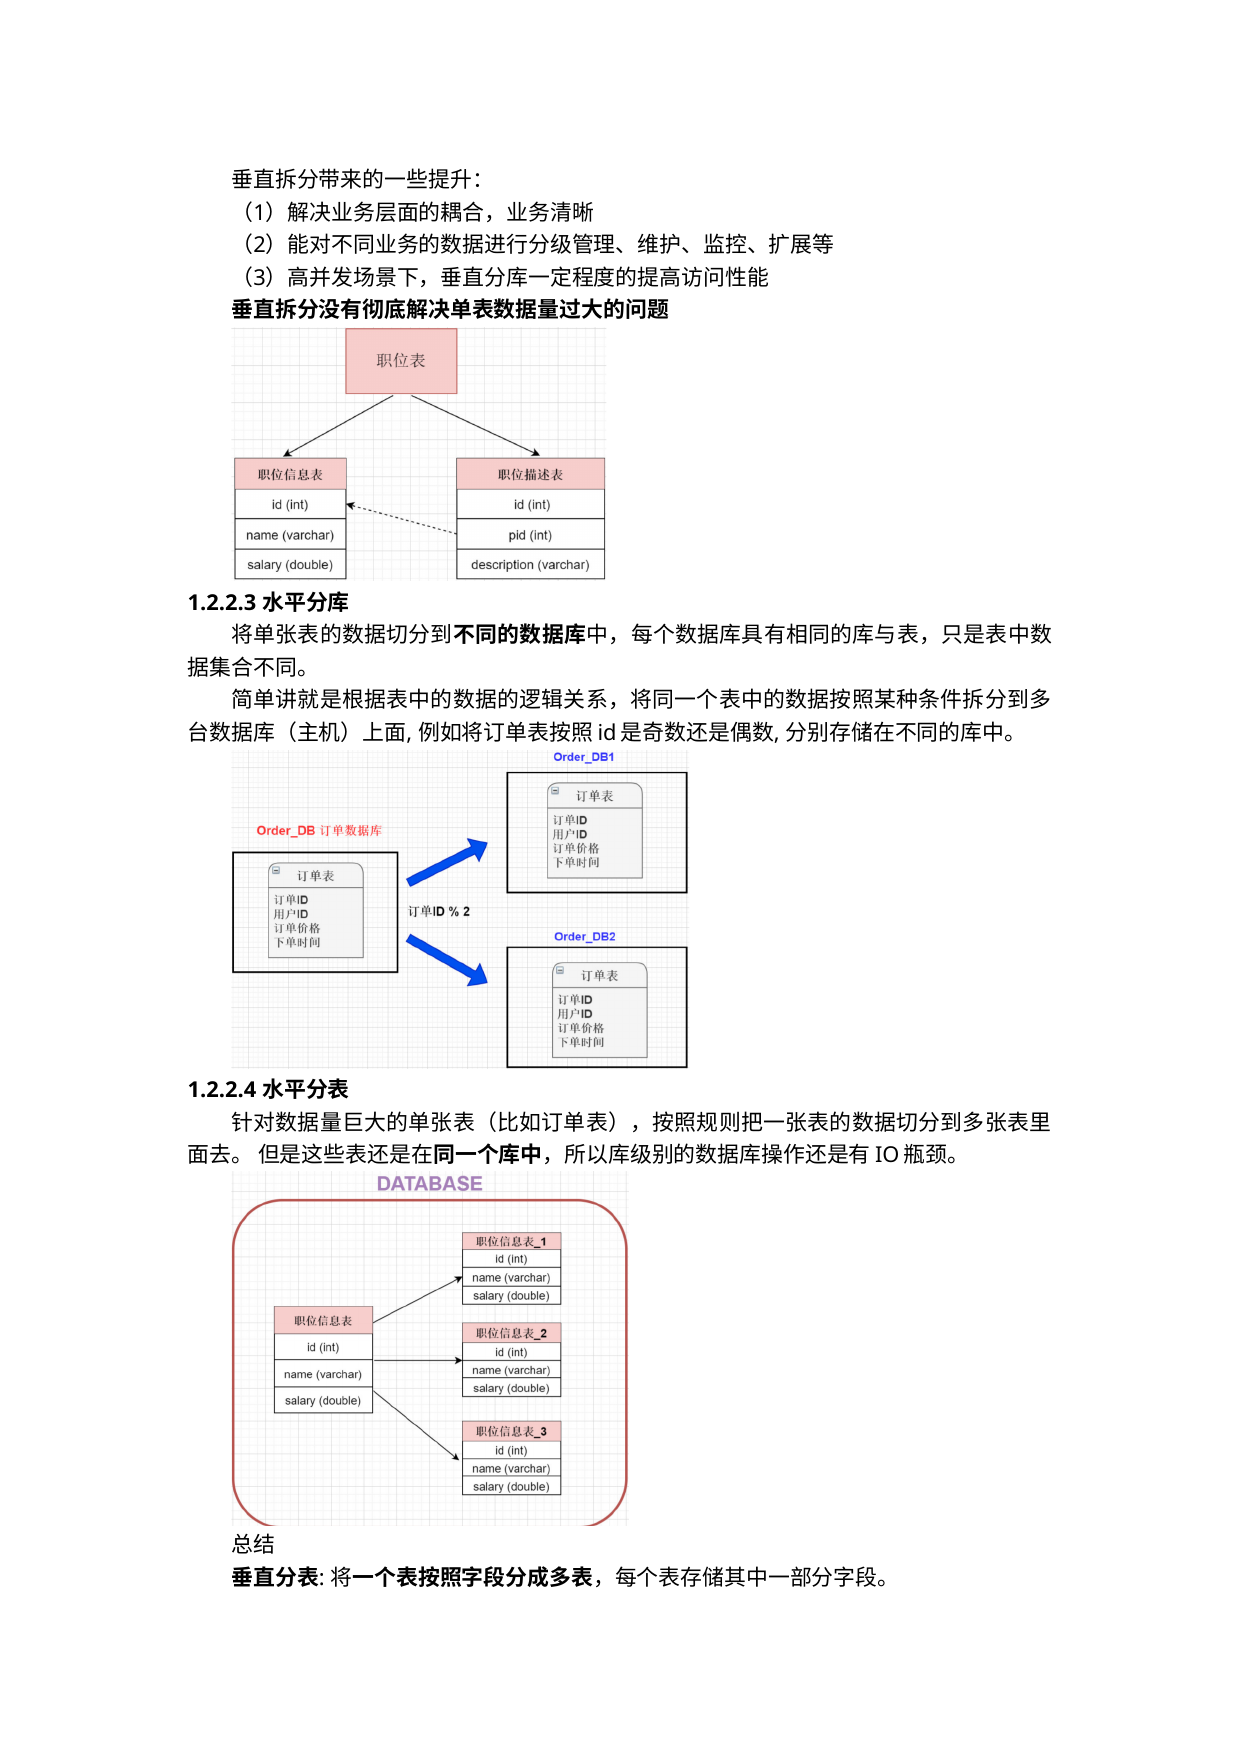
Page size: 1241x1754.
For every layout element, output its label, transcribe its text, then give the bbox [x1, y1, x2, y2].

text 1.2.2.3 水平分库 [187, 584, 1053, 617]
picture [231, 1171, 629, 1526]
text 总结 [187, 1527, 1053, 1559]
picture [231, 327, 607, 581]
text 将单张表的数据切分到不同的数据库中，每个数据库具有相同的库与表，只是表中数据集合不同。 [187, 617, 1053, 682]
text 针对数据量巨大的单张表（比如订单表），按照规则把一张表的数据切分到多张表里面去。 但是这些表还是在同一个库中，所以库级别的数据库操作还是有IO瓶颈。 [187, 1104, 1053, 1169]
text 简单讲就是根据表中的数据的逻辑关系，将同一个表中的数据按照某种条件拆分到多台数据库（主机）上面, 例如将订单表按照id是奇数还是偶数, 分别存储在不同的库中。 [187, 682, 1053, 747]
text 1.2.2.4 水平分表 [187, 1072, 1053, 1104]
text 垂直分表: 将一个表按照字段分成多表，每个表存储其中一部分字段。 [187, 1559, 1053, 1592]
text 垂直拆分没有彻底解决单表数据量过大的问题 [187, 292, 1053, 324]
text 垂直拆分带来的一些提升： [187, 162, 1053, 194]
picture [231, 750, 690, 1069]
text （2）能对不同业务的数据进行分级管理、维护、监控、扩展等 [187, 227, 1053, 259]
text （1）解决业务层面的耦合，业务清晰 [187, 194, 1053, 227]
text （3）高并发场景下，垂直分库一定程度的提高访问性能 [187, 259, 1053, 292]
